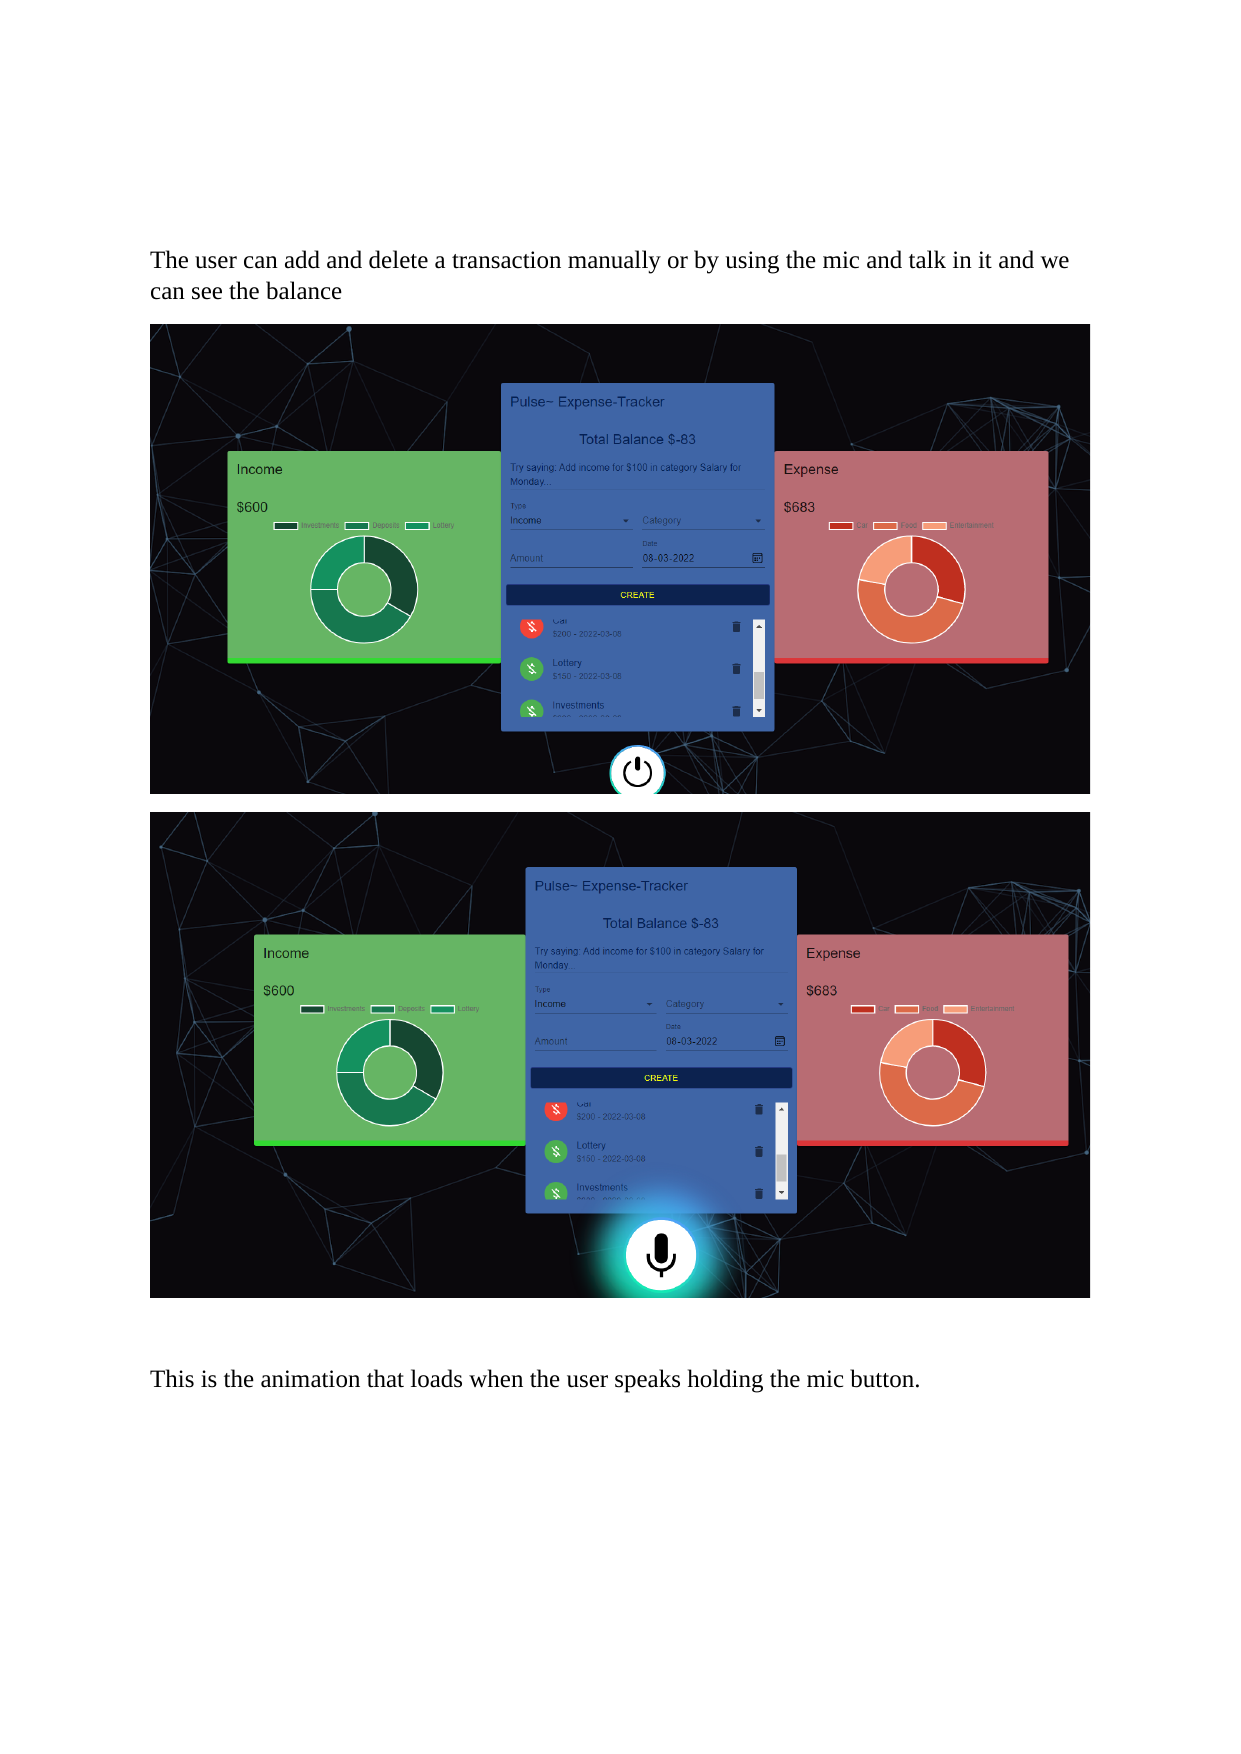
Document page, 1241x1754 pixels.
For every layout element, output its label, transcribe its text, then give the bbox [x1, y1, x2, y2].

text The user can add and delete a transaction manually or by using the mic and talk in it and we can see the balance [150, 245, 1090, 305]
text This is the animation that loads when the user speaks holding the mic button. [150, 1364, 1090, 1393]
picture [150, 812, 1091, 1298]
picture [150, 324, 1091, 794]
